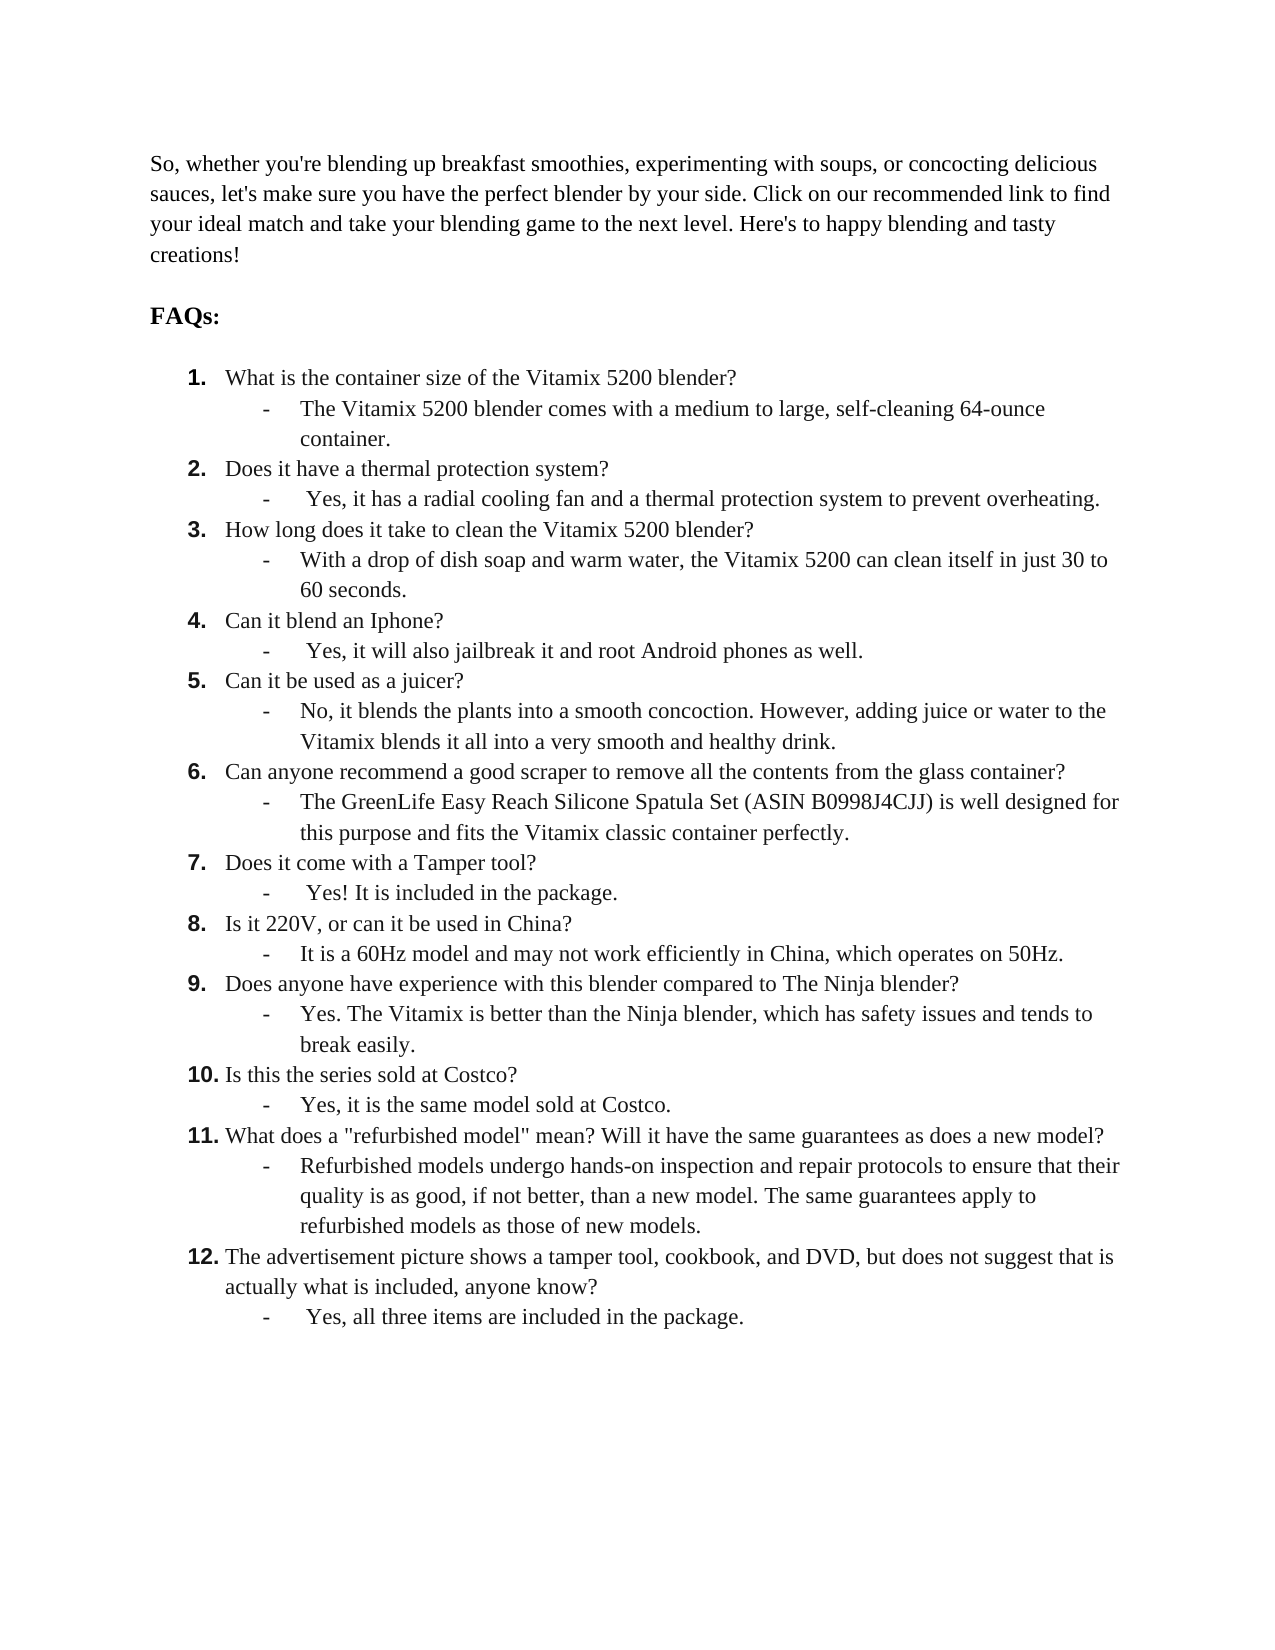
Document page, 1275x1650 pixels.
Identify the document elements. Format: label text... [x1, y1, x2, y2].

list Can it be used as a juicer? [187, 667, 1125, 694]
list Yes, it is the same model sold at Costco. [262, 1091, 1125, 1118]
list Refurbished models undergo hands-on inspection and repair protocols to ensure that their quality is as good, if not better, than a new model. The same guarantees apply to refurbished models as those of new models. [262, 1152, 1125, 1239]
list Yes. The Vitamix is better than the Ninja blender, which has safety issues and tends to break easily. [262, 1001, 1125, 1057]
list Can it blend an Iphone? [187, 607, 1125, 633]
list How long does it take to clean the Vitamix 5200 blender? [187, 516, 1125, 542]
list Yes, it has a radial cooling fan and a thermal protection system to prevent overheating. [262, 486, 1125, 512]
list Yes, it will also jailbreak it and root Android phones as well. [262, 637, 1125, 663]
list What is the container size of the Vitamix 5200 blender? [187, 364, 1125, 391]
list Does it come with a Tamper tool? [187, 849, 1125, 875]
list The Vitamix 5200 blender comes with a medium to large, self-cleaning 64-ounce container. [262, 395, 1125, 451]
text So, whether you're blending up breakfast smoothies, experimenting with soups, or concocting delicious sauces, let's make sure you have the perfect blender by your side. Click on our recommended link to find your ideal match and take your blending game to the next level. Here's to happy blending and tasty creations! [150, 150, 1125, 267]
list The advertisement picture shows a tamper tool, cookbook, and DVD, but does not suggest that is actually what is included, anyone know? [187, 1243, 1125, 1299]
list Yes! It is included in the package. [262, 879, 1125, 906]
list Is this the series sold at Costco? [187, 1061, 1125, 1087]
list What does a "refurbished model" mean? Will it have the same guarantees as does a new model? [187, 1122, 1125, 1148]
list The GreenLife Easy Reach Silicone Spatula Set (ASIN B0998J4CJJ) is well designed for this purpose and fits the Vitamix classic container perfectly. [262, 788, 1125, 845]
list Can anyone recommend a good scraper to remove all the contents from the glass container? [187, 758, 1125, 784]
list Is it 220V, or can it be used in China? [187, 909, 1125, 936]
list Does anyone have experience with this blender compared to The Ninja blender? [187, 970, 1125, 997]
list Yes, all three items are included in the package. [262, 1303, 1125, 1329]
list No, it blends the plants into a smooth concoction. However, adding juice or water to the Vitamix blends it all into a very smooth and healthy drink. [262, 698, 1125, 754]
text FAQs: [150, 301, 1125, 330]
list Does it have a thermal protection system? [187, 455, 1125, 482]
list It is a 60Hz model and may not work efficiently in China, which operates on 50Hz. [262, 940, 1125, 966]
list With a drop of dish soap and warm water, the Vitamix 5200 can clean itself in just 30 to 60 seconds. [262, 546, 1125, 603]
